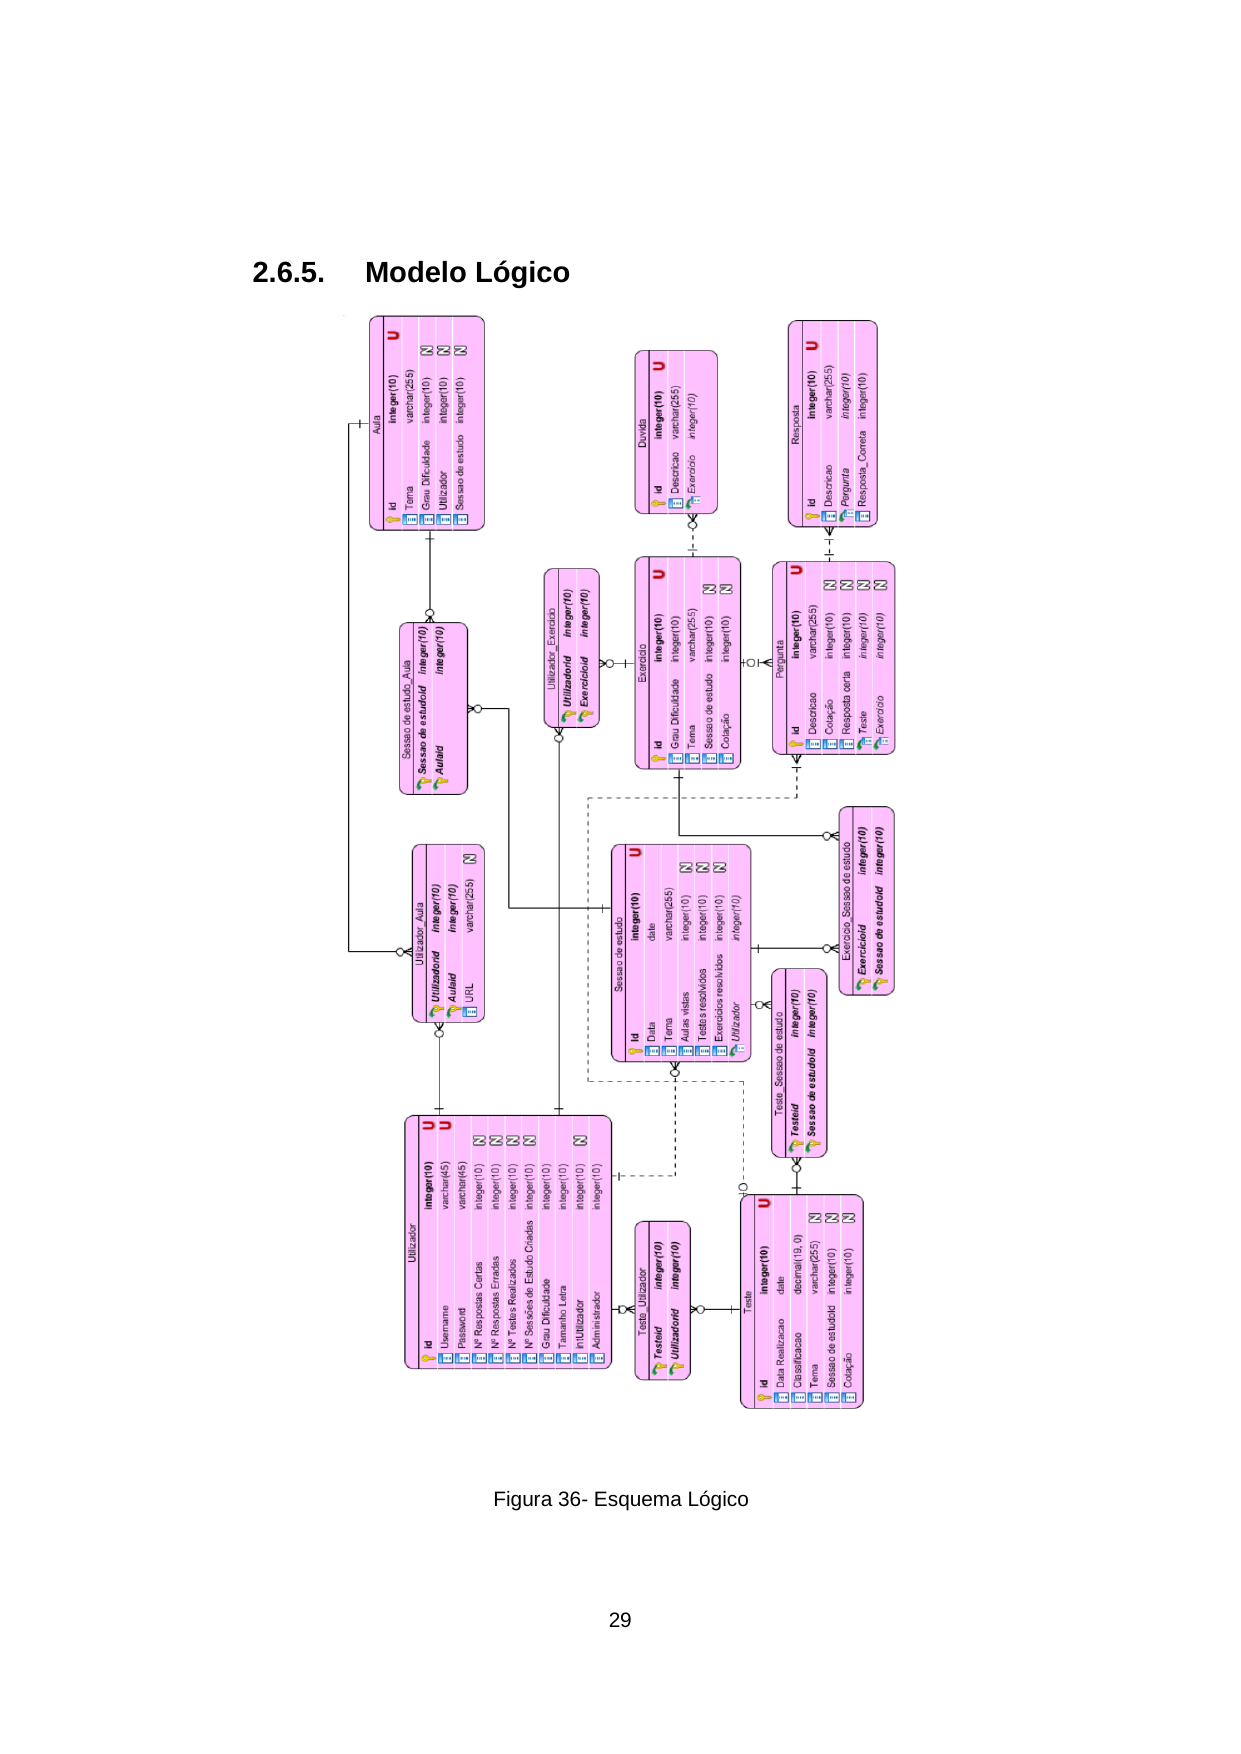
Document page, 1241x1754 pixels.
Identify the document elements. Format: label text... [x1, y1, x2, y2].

list Modelo Lógico [252, 255, 1063, 289]
picture [341, 316, 902, 1411]
